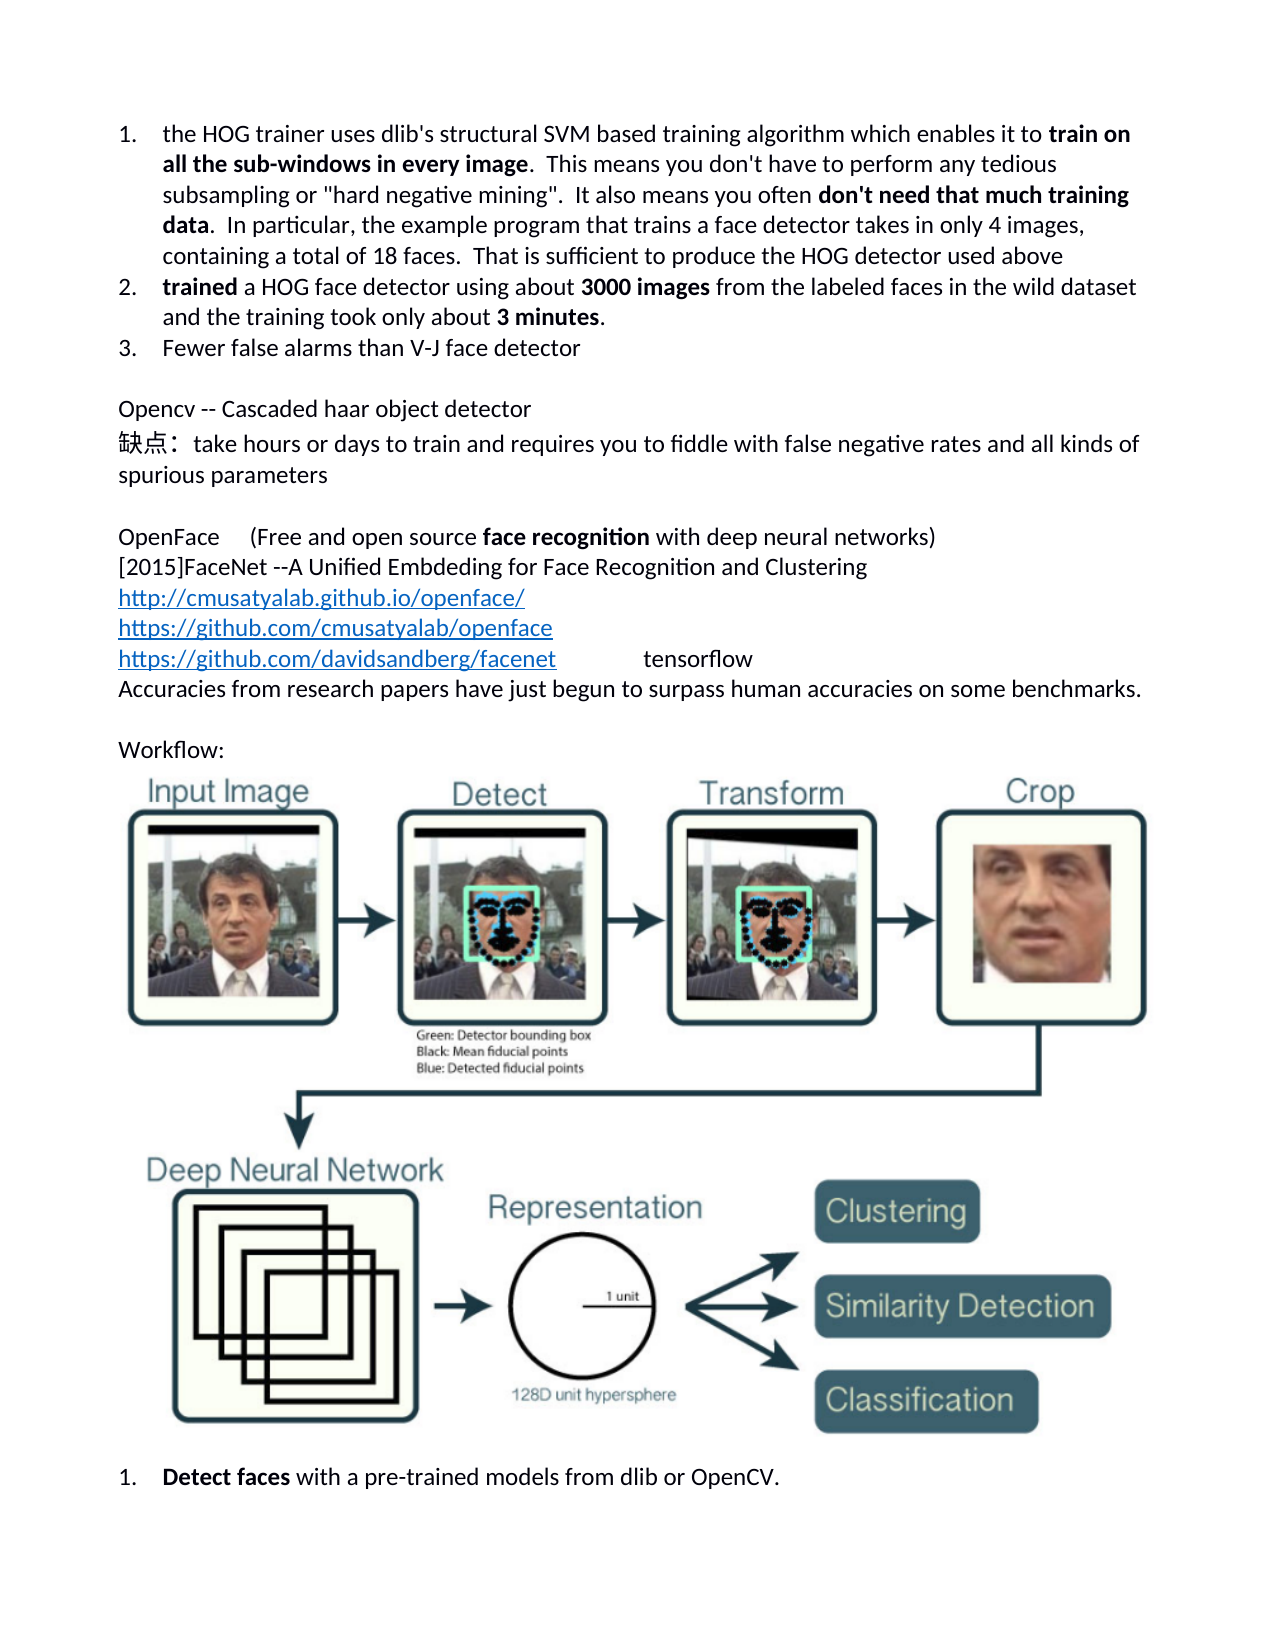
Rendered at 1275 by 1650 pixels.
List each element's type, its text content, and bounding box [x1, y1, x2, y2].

text https://github.com/davidsandberg/facenet tensorflow [118, 643, 1157, 673]
text Opencv -- Cascaded haar object detector [118, 393, 1157, 423]
list Fewer false alarms than V-J face detector [118, 332, 1157, 362]
text 缺点：take hours or days to train and requires you to fiddle with false negative rates and all kinds of spurious parameters [118, 423, 1157, 490]
list Detect faces with a pre-trained models from dlib or OpenCV. [118, 1462, 1157, 1492]
picture [118, 764, 1156, 1443]
list trained a HOG face detector using about 3000 images from the labeled faces in the wild dataset and the training took only about 3 minutes. [118, 271, 1157, 332]
text https://github.com/cmusatyalab/openface [118, 612, 1157, 643]
text Workflow: [118, 734, 1157, 765]
text OpenFace (Free and open source face recognition with deep neural networks) [118, 521, 1157, 551]
text Accuracies from research papers have just begun to surpass human accuracies on some benchmarks. [118, 673, 1157, 704]
list the HOG trainer uses dlib's structural SVM based training algorithm which enables it to train on all the sub-windows in every image. This means you don't have to perform any tedious subsampling or "hard negative mining". It also means you often don't need that much training data. In particular, the example program that trains a face detector takes in only 4 images, containing a total of 18 faces. That is sufficient to produce the HOG detector used above [118, 118, 1157, 271]
text [2015]FaceNet --A Unified Embdeding for Face Recognition and Clustering [118, 551, 1157, 582]
text http://cmusatyalab.github.io/openface/ [118, 582, 1157, 612]
